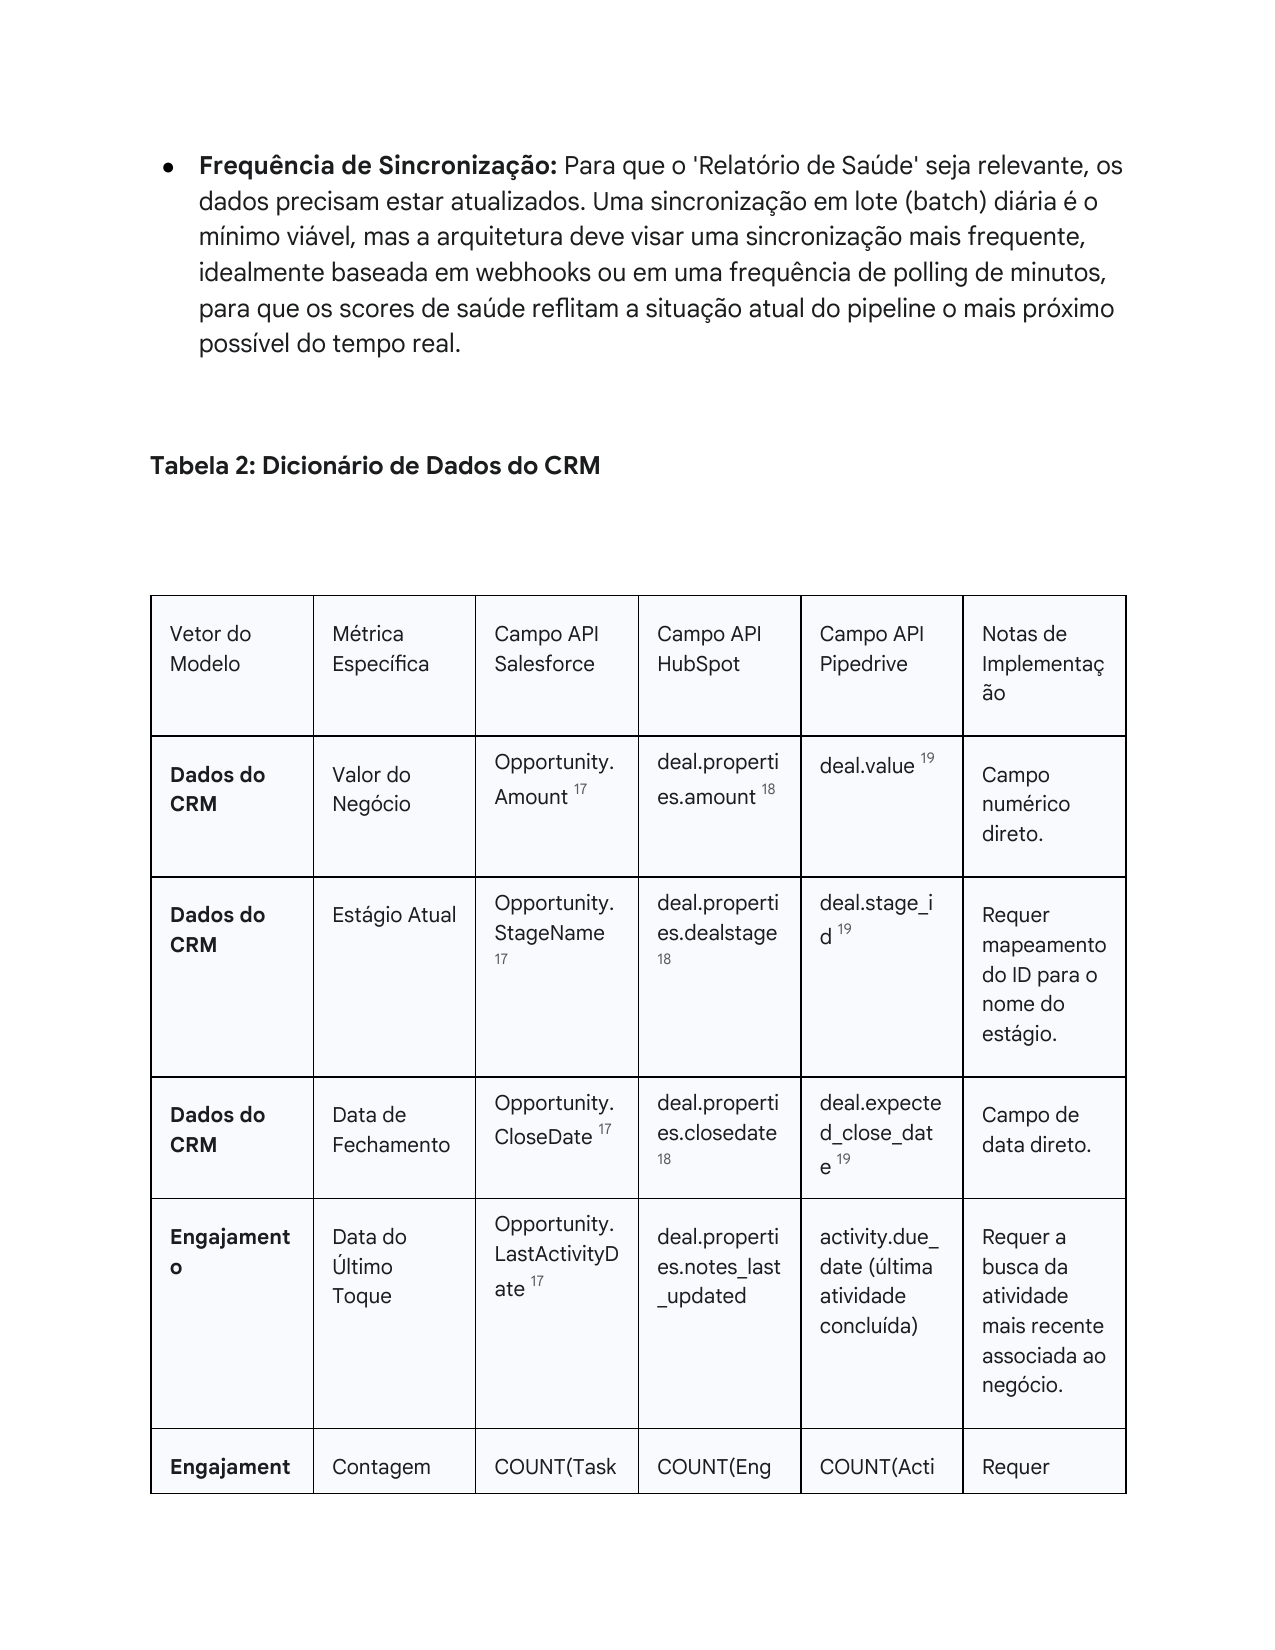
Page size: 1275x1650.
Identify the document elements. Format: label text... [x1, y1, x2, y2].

table_cell Campo de data direto. [964, 1078, 1125, 1198]
table_cell deal.properties.dealstage 18 [639, 878, 800, 1076]
table_cell Dados do CRM [152, 737, 313, 876]
table_cell deal.properties.closedate 18 [639, 1078, 800, 1198]
table_header Métrica Específica [314, 596, 475, 735]
table_cell activity.due_date (última atividade concluída) [802, 1199, 962, 1427]
list Frequência de Sincronização: Para que o 'Relatório de Saúde' seja relevante, os dados precisam estar atualizados. Uma sincronização em lote (batch) diária é o mínimo viável, mas a arquitetura deve visar uma sincronização mais frequente, idealmente baseada em webhooks ou em uma frequência de polling de minutos, para que os scores de saúde reflitam a situação atual do pipeline o mais próximo possível do tempo real. [161, 150, 1125, 360]
table_header Notas de Implementação [964, 596, 1125, 735]
table_cell deal.value 19 [802, 737, 962, 876]
table_cell Opportunity.StageName 17 [476, 878, 638, 1076]
table_header Vetor do Modelo [152, 596, 313, 735]
table_cell Campo numérico direto. [964, 737, 1125, 876]
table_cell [314, 1429, 475, 1492]
table_cell Dados do CRM [152, 1078, 313, 1198]
table_cell Estágio Atual [314, 878, 475, 1076]
table_cell Requer mapeamento do ID para o nome do estágio. [964, 878, 1125, 1076]
table_cell Requer a busca da atividade mais recente associada ao negócio. [964, 1199, 1125, 1427]
table_cell deal.properties.notes_last_updated [639, 1199, 800, 1427]
table_cell COUNT(Engagements) [639, 1429, 800, 1492]
table_cell deal.expected_close_date 19 [802, 1078, 962, 1198]
table_cell Opportunity.LastActivityDate 17 [476, 1199, 638, 1427]
table_header Campo API HubSpot [639, 596, 800, 735]
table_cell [964, 1429, 1125, 1492]
table_cell Data de Fechamento [314, 1078, 475, 1198]
table_cell Opportunity.Amount 17 [476, 737, 638, 876]
table_cell Engajamento [152, 1429, 313, 1492]
table_cell Data do Último Toque [314, 1199, 475, 1427]
table_cell Valor do Negócio [314, 737, 475, 876]
table_cell COUNT(Task/Event) [476, 1429, 638, 1492]
table_header Campo API Pipedrive [802, 596, 962, 735]
table_cell deal.stage_id 19 [802, 878, 962, 1076]
table_header Campo API Salesforce [476, 596, 638, 735]
table_cell COUNT(Activities) [802, 1429, 962, 1492]
table_cell Opportunity.CloseDate 17 [476, 1078, 638, 1198]
subtitle Tabela 2: Dicionário de Dados do CRM [150, 450, 1125, 481]
table_cell deal.properties.amount 18 [639, 737, 800, 876]
table_cell Engajamento [152, 1199, 313, 1427]
table_cell Dados do CRM [152, 878, 313, 1076]
